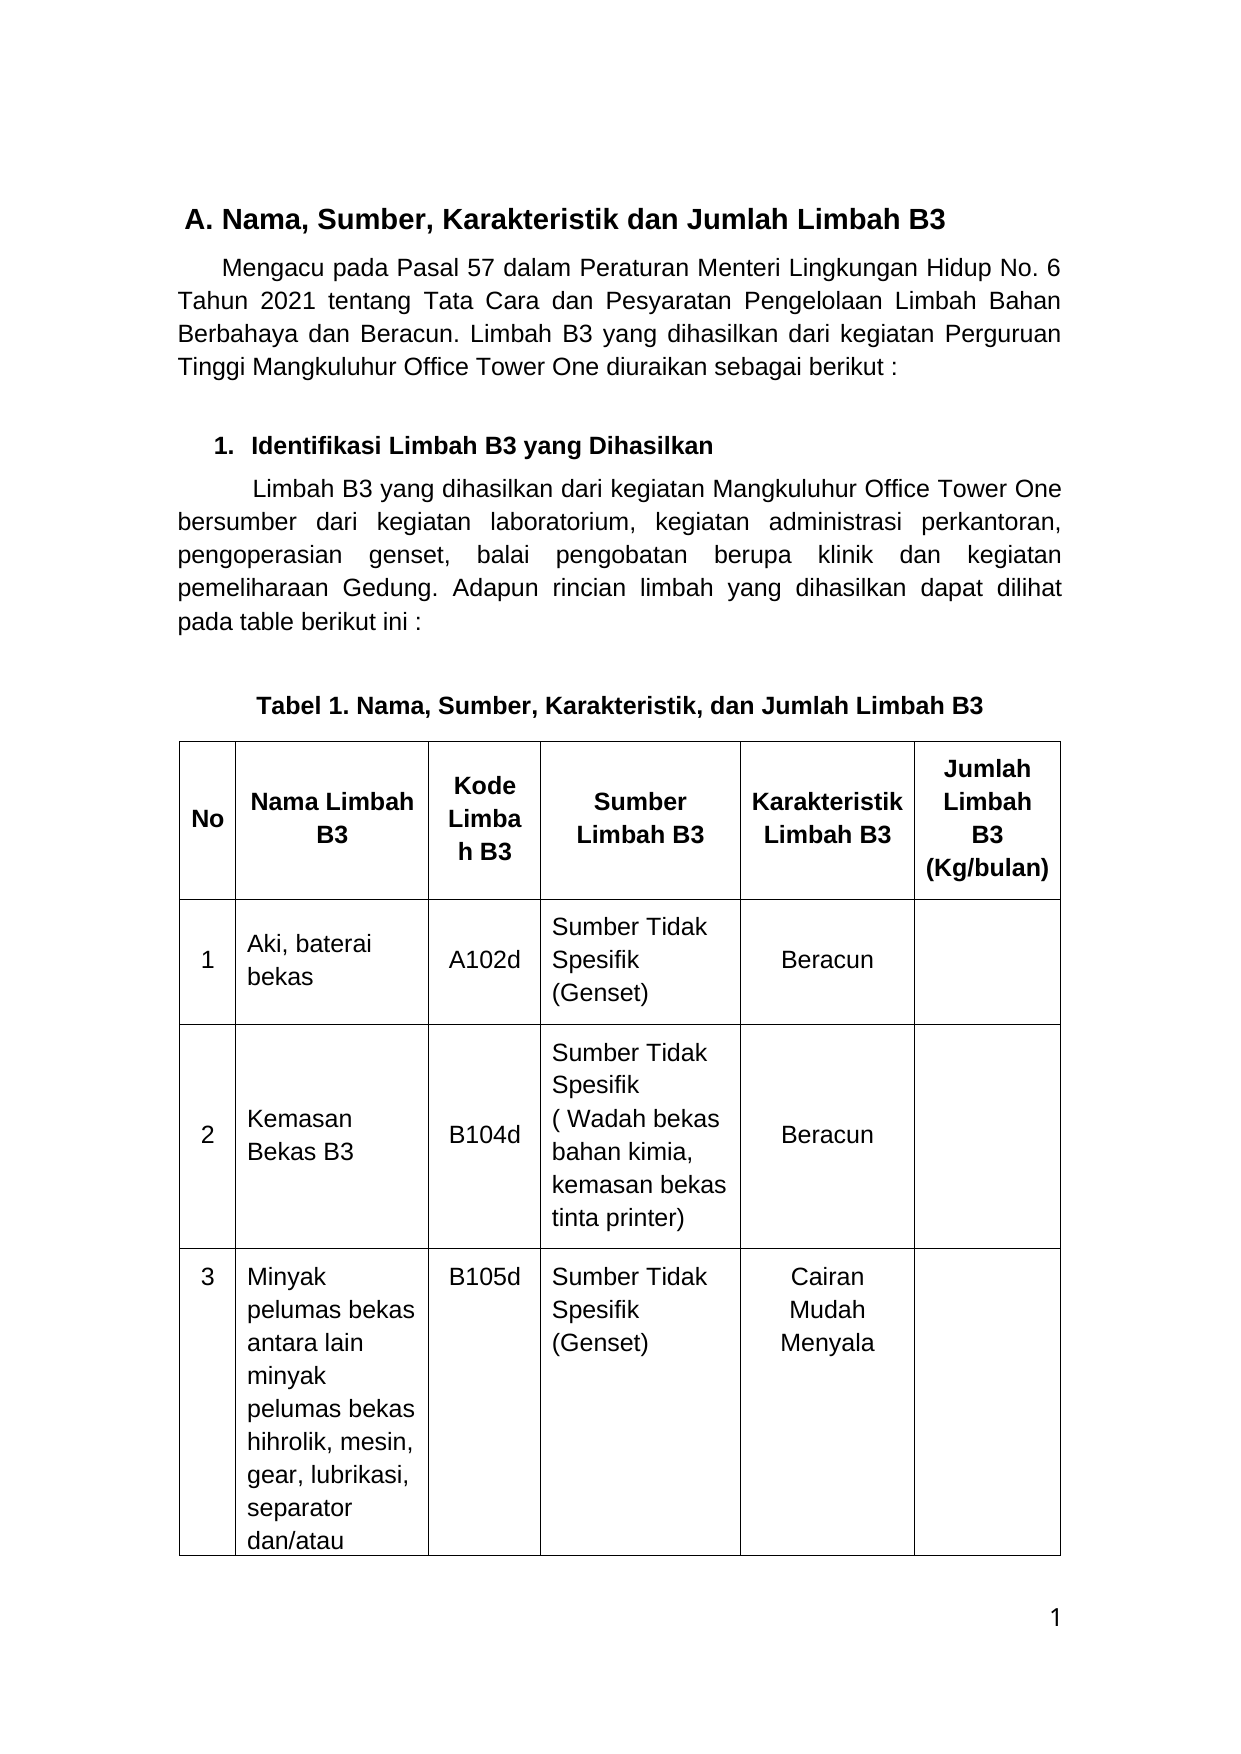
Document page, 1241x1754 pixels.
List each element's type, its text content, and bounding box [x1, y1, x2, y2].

table_header Karakteristik Limbah B3 [741, 742, 914, 899]
text Mengacu pada Pasal 57 dalam Peraturan Menteri Lingkungan Hidup No. 6 Tahun 2021 tentang Tata Cara dan Pesyaratan Pengelolaan Limbah Bahan Berbahaya dan Beracun. Limbah B3 yang dihasilkan dari kegiatan Perguruan Tinggi Mangkuluhur Office Tower One diuraikan sebagai berikut : [177, 253, 1063, 381]
table_header Sumber Limbah B3 [541, 742, 740, 899]
table_cell B104d [429, 1025, 540, 1248]
text Tabel 1. Nama, Sumber, Karakteristik, dan Jumlah Limbah B3 [177, 691, 1063, 720]
table_cell Sumber Tidak Spesifik ( Wadah bekas bahan kimia, kemasan bekas tinta printer) [541, 1025, 740, 1248]
table_cell Aki, baterai bekas [236, 900, 428, 1024]
table_cell [915, 1025, 1060, 1248]
table_cell Beracun [741, 1025, 914, 1248]
table_cell B105d [429, 1249, 540, 1554]
table_header Nama Limbah B3 [236, 742, 428, 899]
table_header Kode Limbah B3 [429, 742, 540, 899]
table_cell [236, 1249, 428, 1554]
table_cell Beracun [741, 900, 914, 1024]
table_cell 2 [180, 1025, 235, 1248]
table_cell Cairan Mudah Menyala [741, 1249, 914, 1554]
table_cell Kemasan Bekas B3 [236, 1025, 428, 1248]
table_cell 3 [180, 1249, 235, 1554]
table_cell Sumber Tidak Spesifik (Genset) [541, 900, 740, 1024]
subtitle Nama, Sumber, Karakteristik dan Jumlah Limbah B3 [184, 202, 1063, 236]
table_cell A102d [429, 900, 540, 1024]
subtitle Identifikasi Limbah B3 yang Dihasilkan [213, 431, 1063, 459]
table_cell 1 [180, 900, 235, 1024]
table_cell Sumber Tidak Spesifik (Genset) [541, 1249, 740, 1554]
table_header Jumlah Limbah B3 (Kg/bulan) [915, 742, 1060, 899]
text Limbah B3 yang dihasilkan dari kegiatan Mangkuluhur Office Tower One bersumber dari kegiatan laboratorium, kegiatan administrasi perkantoran, pengoperasian genset, balai pengobatan berupa klinik dan kegiatan pemeliharaan Gedung. Adapun rincian limbah yang dihasilkan dapat dilihat pada table berikut ini : [177, 474, 1063, 635]
table_header No [180, 742, 235, 899]
table_cell [915, 1249, 1060, 1554]
table_cell [915, 900, 1060, 1024]
